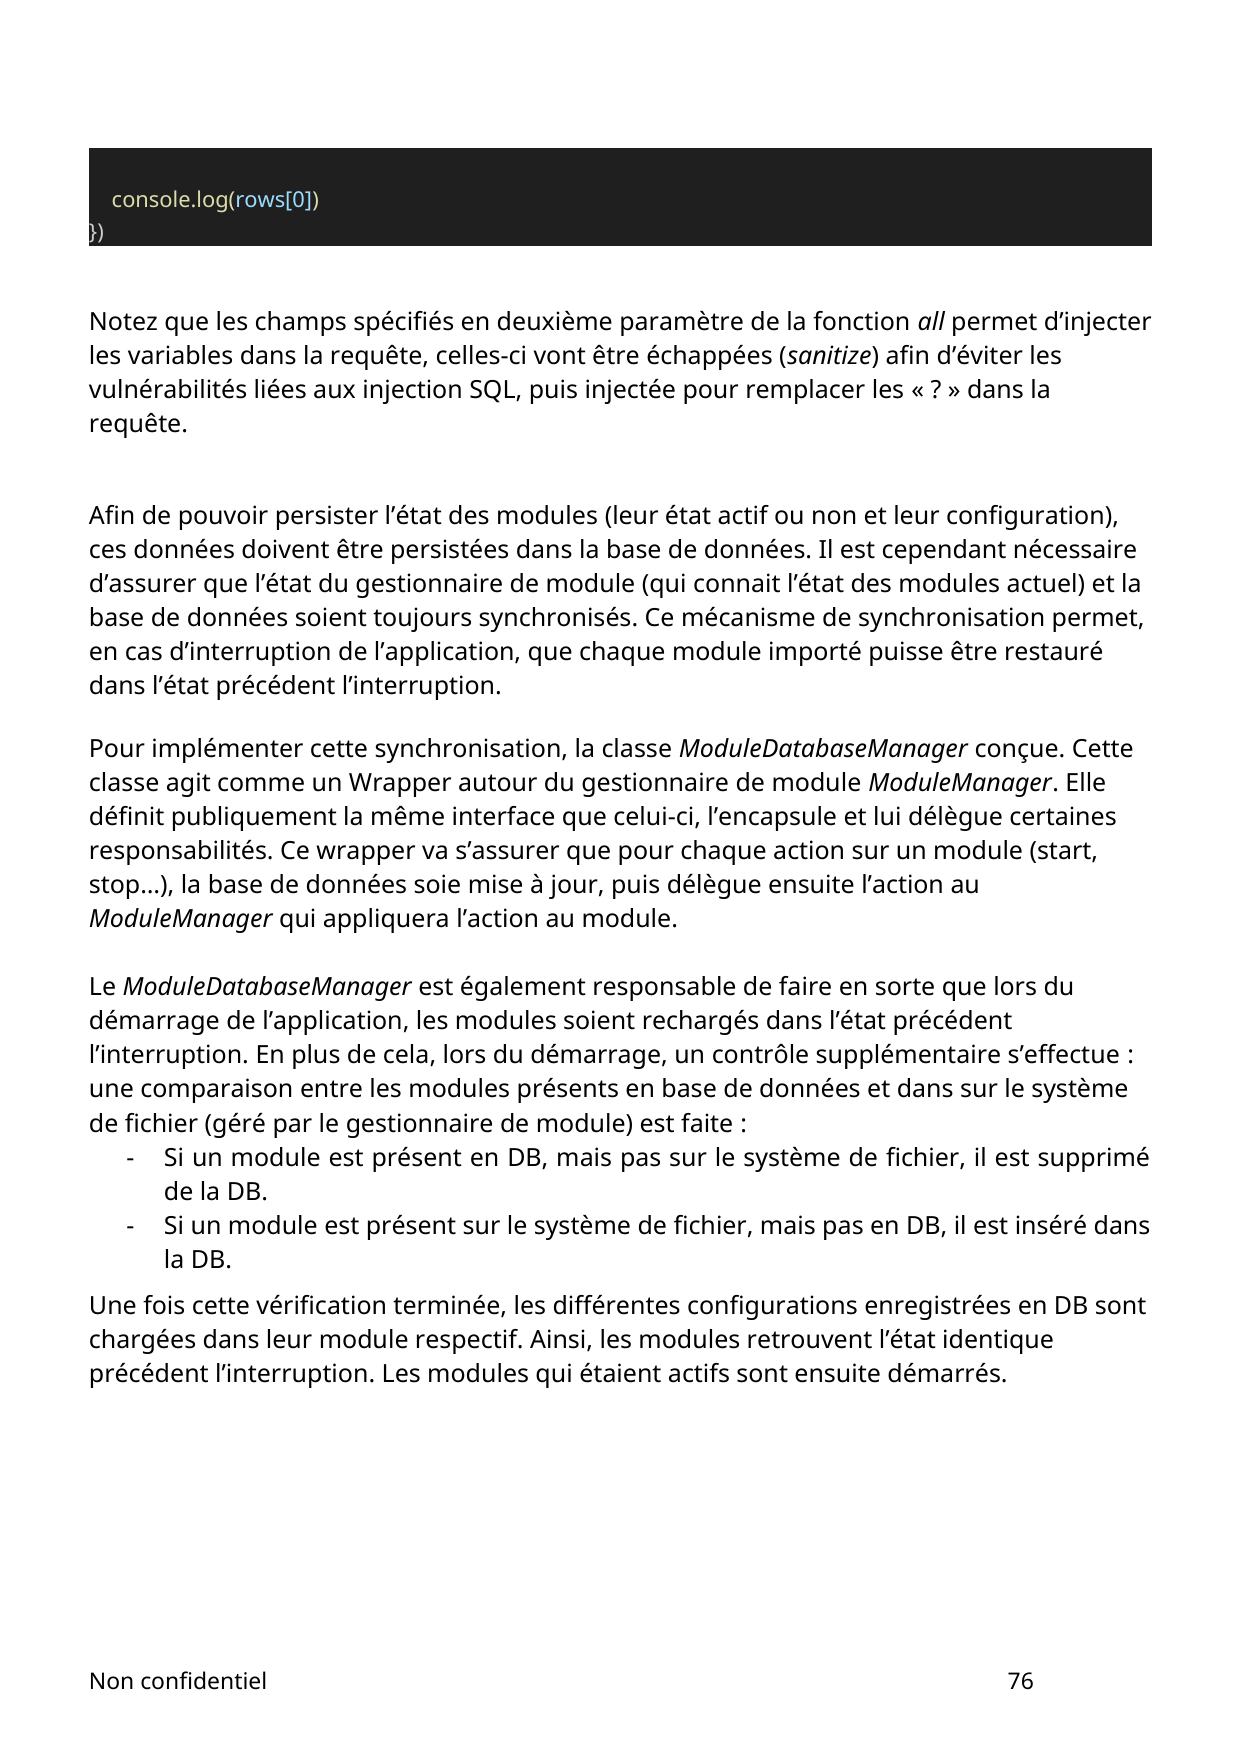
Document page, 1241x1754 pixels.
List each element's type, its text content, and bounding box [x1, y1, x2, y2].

text Une fois cette vérification terminée, les différentes configurations enregistrées en DB sont chargées dans leur module respectif. Ainsi, les modules retrouvent l’état identique précédent l’interruption. Les modules qui étaient actifs sont ensuite démarrés. [89, 1288, 1152, 1390]
list Si un module est présent sur le système de fichier, mais pas en DB, il est inséré dans la DB. [126, 1207, 1152, 1276]
text Afin de pouvoir persister l’état des modules (leur état actif ou non et leur configuration), ces données doivent être persistées dans la base de données. Il est cependant nécessaire d’assurer que l’état du gestionnaire de module (qui connait l’état des modules actuel) et la base de données soient toujours synchronisés. Ce mécanisme de synchronisation permet, en cas d’interruption de l’application, que chaque module importé puisse être restauré dans l’état précédent l’interruption. [89, 497, 1152, 702]
text Notez que les champs spécifiés en deuxième paramètre de la fonction all permet d’injecter les variables dans la requête, celles-ci vont être échappées (sanitize) afin d’éviter les vulnérabilités liées aux injection SQL, puis injectée pour remplacer les « ? » dans la requête. [89, 304, 1152, 440]
list Si un module est présent en DB, mais pas sur le système de fichier, il est supprimé de la DB. [126, 1139, 1152, 1207]
text Pour implémenter cette synchronisation, la classe ModuleDatabaseManager conçue. Cette classe agit comme un Wrapper autour du gestionnaire de module ModuleManager. Elle définit publiquement la même interface que celui-ci, l’encapsule et lui délègue certaines responsabilités. Ce wrapper va s’assurer que pour chaque action sur un module (start, stop…), la base de données soie mise à jour, puis délègue ensuite l’action au ModuleManager qui appliquera l’action au module. [89, 731, 1152, 935]
text Le ModuleDatabaseManager est également responsable de faire en sorte que lors du démarrage de l’application, les modules soient rechargés dans l’état précédent l’interruption. En plus de cela, lors du démarrage, un contrôle supplémentaire s’effectue : une comparaison entre les modules présents en base de données et dans sur le système de fichier (géré par le gestionnaire de module) est faite : [89, 969, 1152, 1139]
text }) [89, 213, 1152, 246]
text console.log(rows[0]) [89, 181, 1152, 213]
